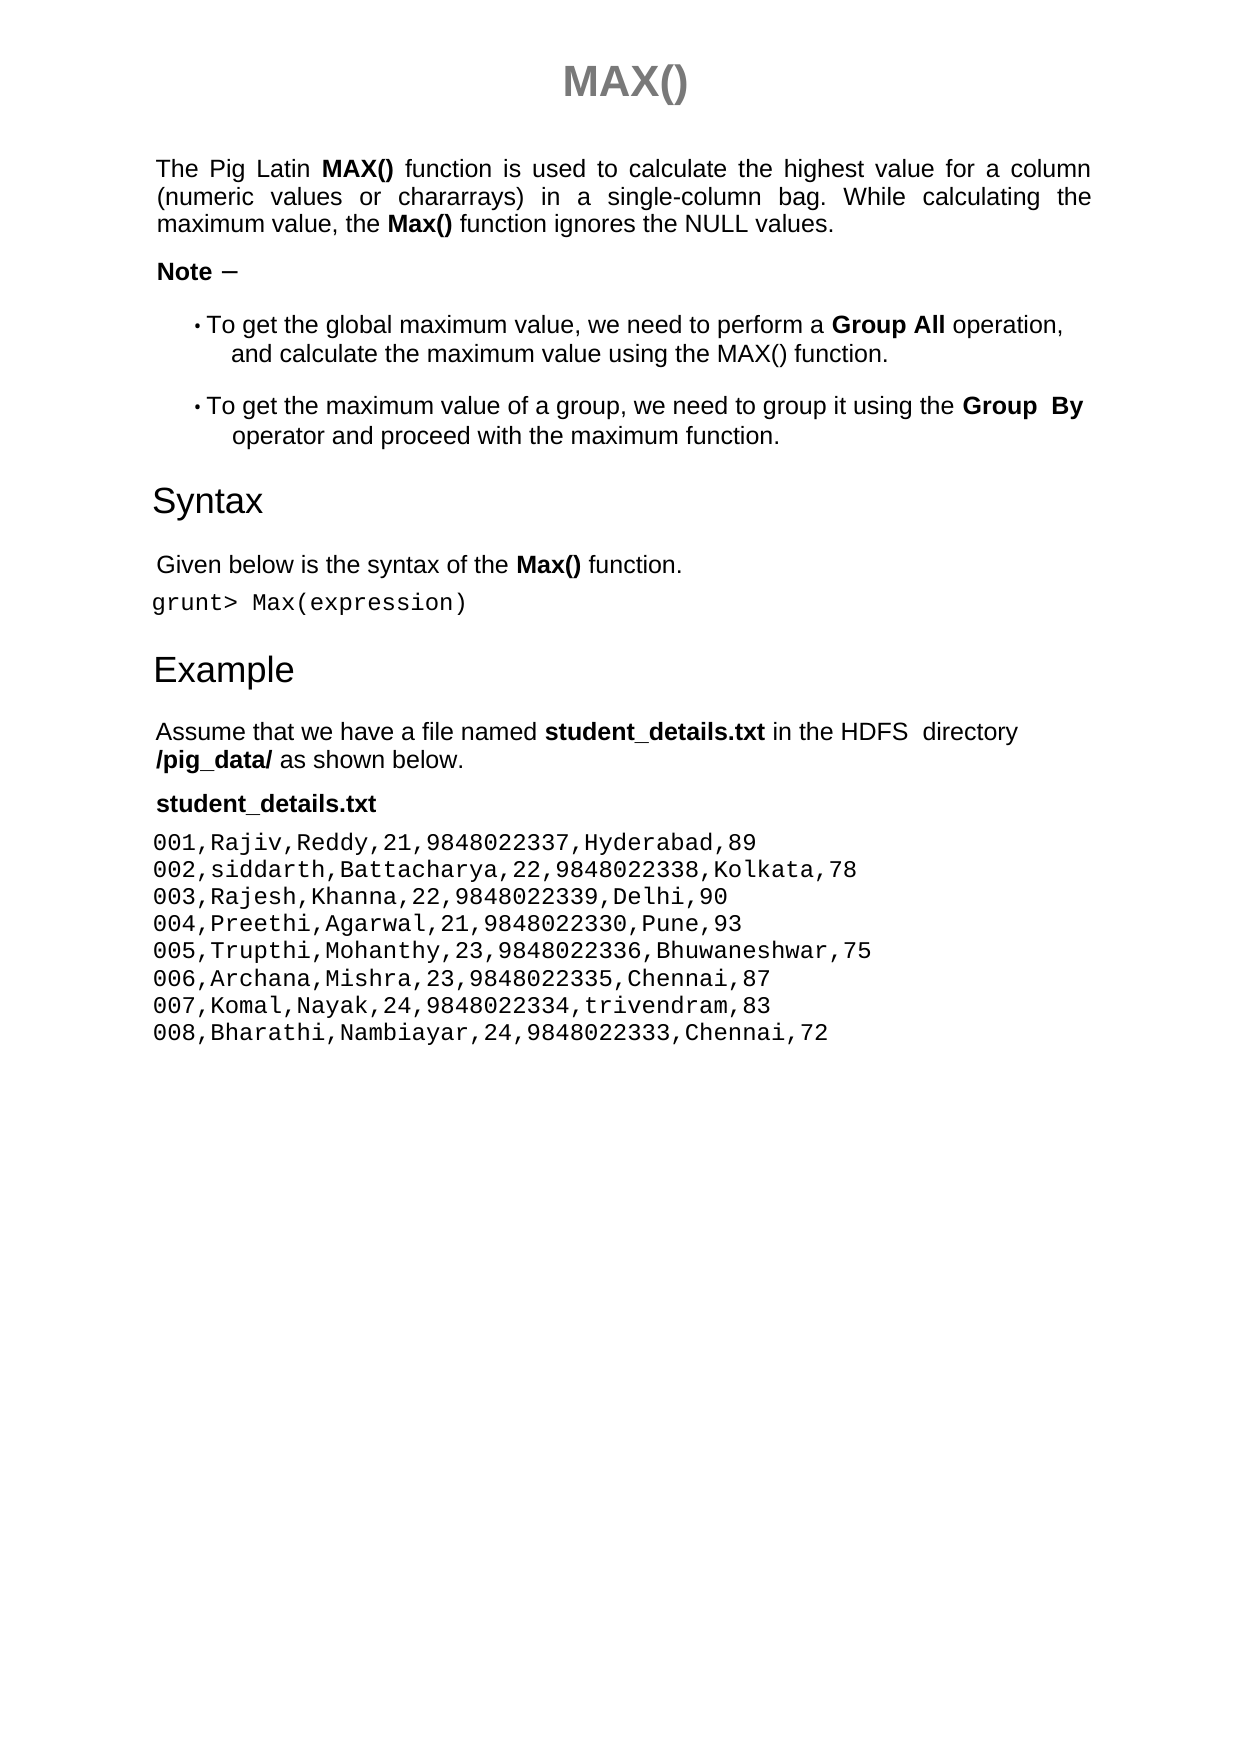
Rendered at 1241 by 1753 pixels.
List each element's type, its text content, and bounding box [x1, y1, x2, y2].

text The Pig Latin MAX() function is used to calculate the highest value for a column (numeric values or chararrays) in a single-column bag. While calculating the maximum value, the Max() function ignores the NULL values. [155, 156, 1093, 238]
text • To get the global maximum value, we need to perform a Group All operation, and calculate the maximum value using the MAX() function. [193, 302, 1093, 368]
text 003,Rajesh,Khanna,22,9848022339,Delhi,90 [153, 884, 1221, 912]
text 005,Trupthi,Mohanthy,23,9848022336,Bhuwaneshwar,75 [153, 939, 1221, 966]
text 006,Archana,Mishra,23,9848022335,Chennai,87 [153, 966, 1221, 993]
text 001,Rajiv,Reddy,21,9848022337,Hyderabad,89 [153, 830, 1221, 857]
text Example [153, 648, 1221, 690]
text • To get the maximum value of a group, we need to group it using the Group By operator and proceed with the maximum function. [194, 384, 1093, 450]
text 007,Komal,Nayak,24,9848022334,trivendram,83 [153, 993, 1221, 1020]
text 002,siddarth,Battacharya,22,9848022338,Kolkata,78 [153, 857, 1221, 884]
text grunt> Max(expression) [151, 591, 1221, 618]
text Note − [157, 254, 1221, 288]
text Syntax [152, 479, 1221, 521]
text Given below is the syntax of the Max() function. [156, 550, 1221, 578]
text student_details.txt [156, 789, 1221, 818]
text 008,Bharathi,Nambiayar,24,9848022333,Chennai,72 [153, 1020, 1221, 1047]
text MAX() [562, 55, 1221, 105]
text 004,Preethi,Agarwal,21,9848022330,Pune,93 [153, 912, 1221, 939]
text Assume that we have a file named student_details.txt in the HDFS directory /pig_data/ as shown below. [155, 719, 1093, 774]
